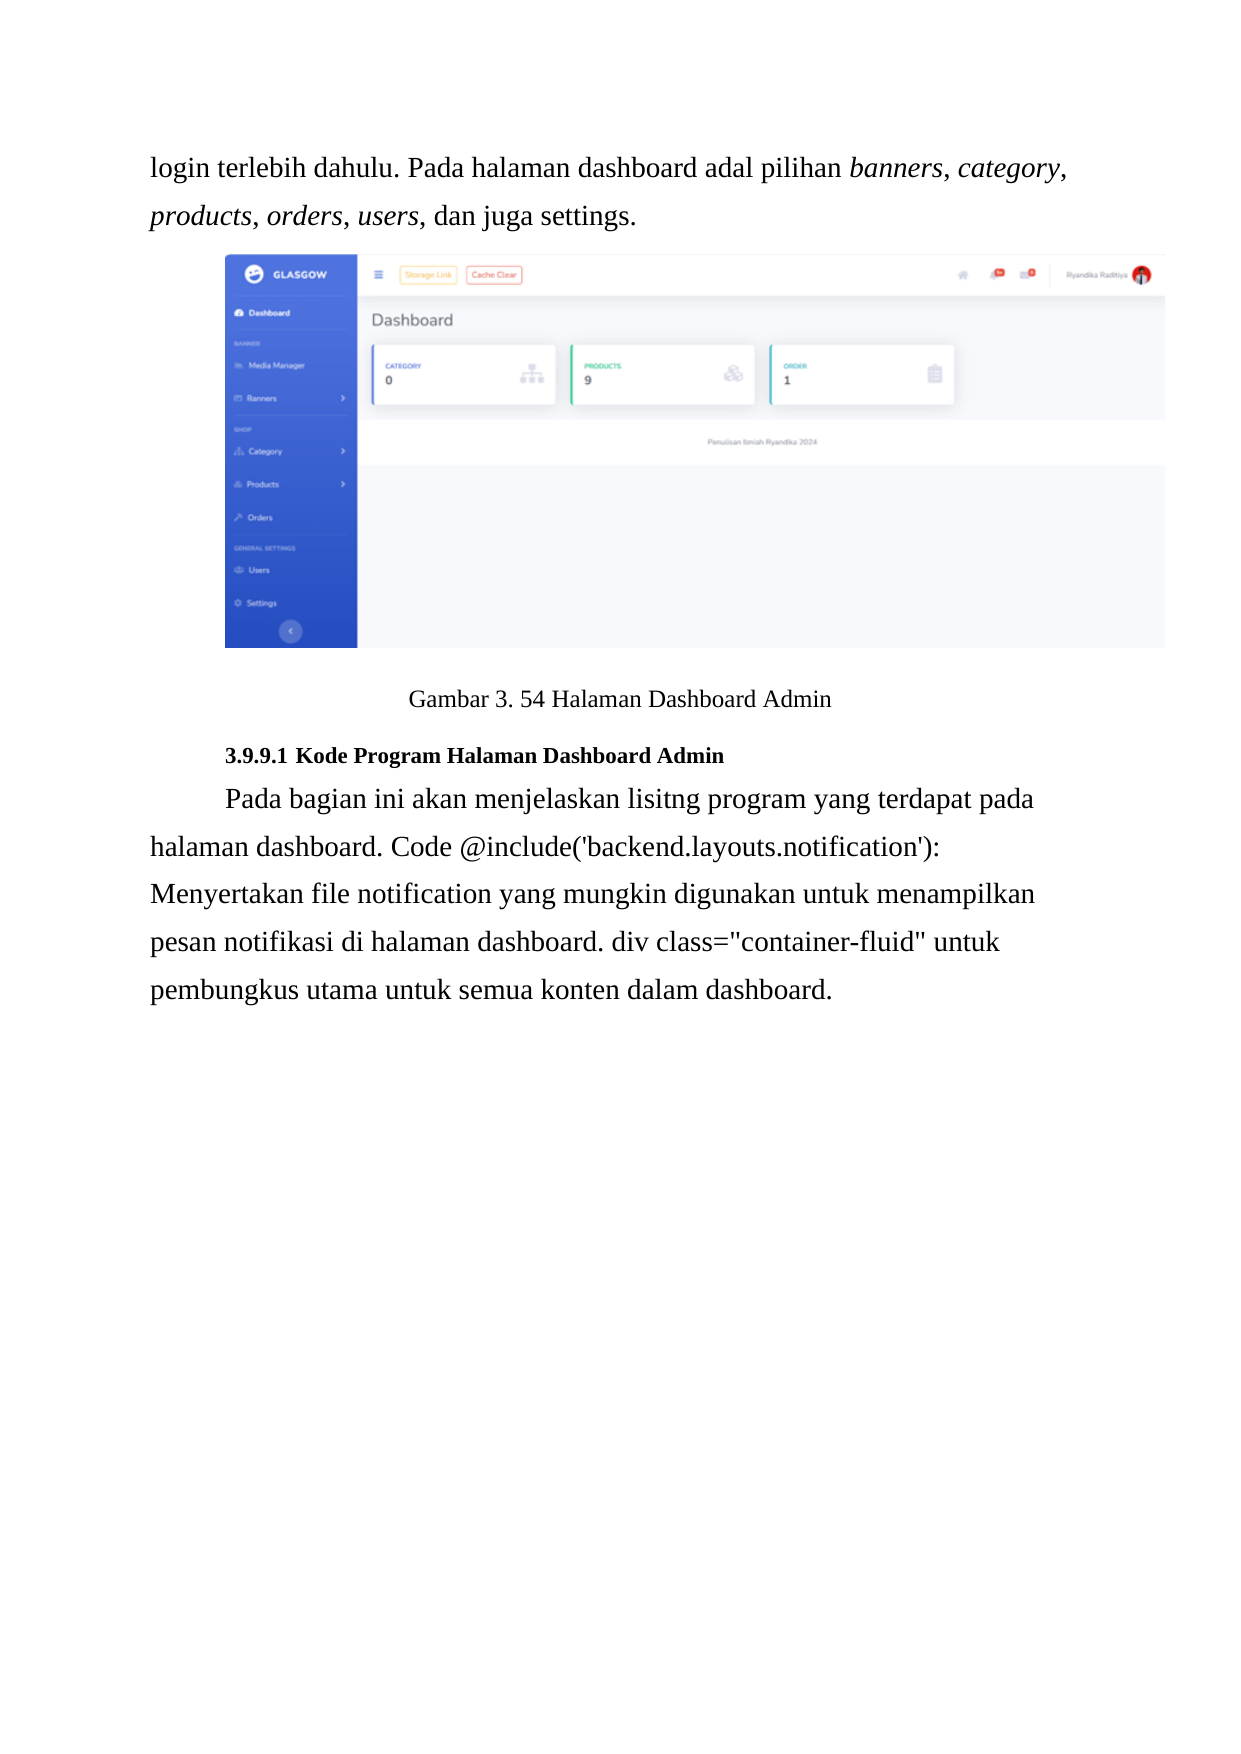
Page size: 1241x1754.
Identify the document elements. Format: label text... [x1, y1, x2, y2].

subtitle 3.9.9.1 Kode Program Halaman Dashboard Admin [225, 742, 1090, 768]
text Gambar 3. 54 Halaman Dashboard Admin [150, 684, 1090, 713]
text Pada bagian ini akan menjelaskan lisitng program yang terdapat pada halaman dashboard. Code @include('backend.layouts.notification'): Menyertakan file notification yang mungkin digunakan untuk menampilkan pesan notifikasi di halaman dashboard. div class="container-fluid" untuk pembungkus utama untuk semua konten dalam dashboard. [150, 781, 1076, 1006]
picture [225, 254, 1166, 648]
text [150, 150, 1076, 231]
